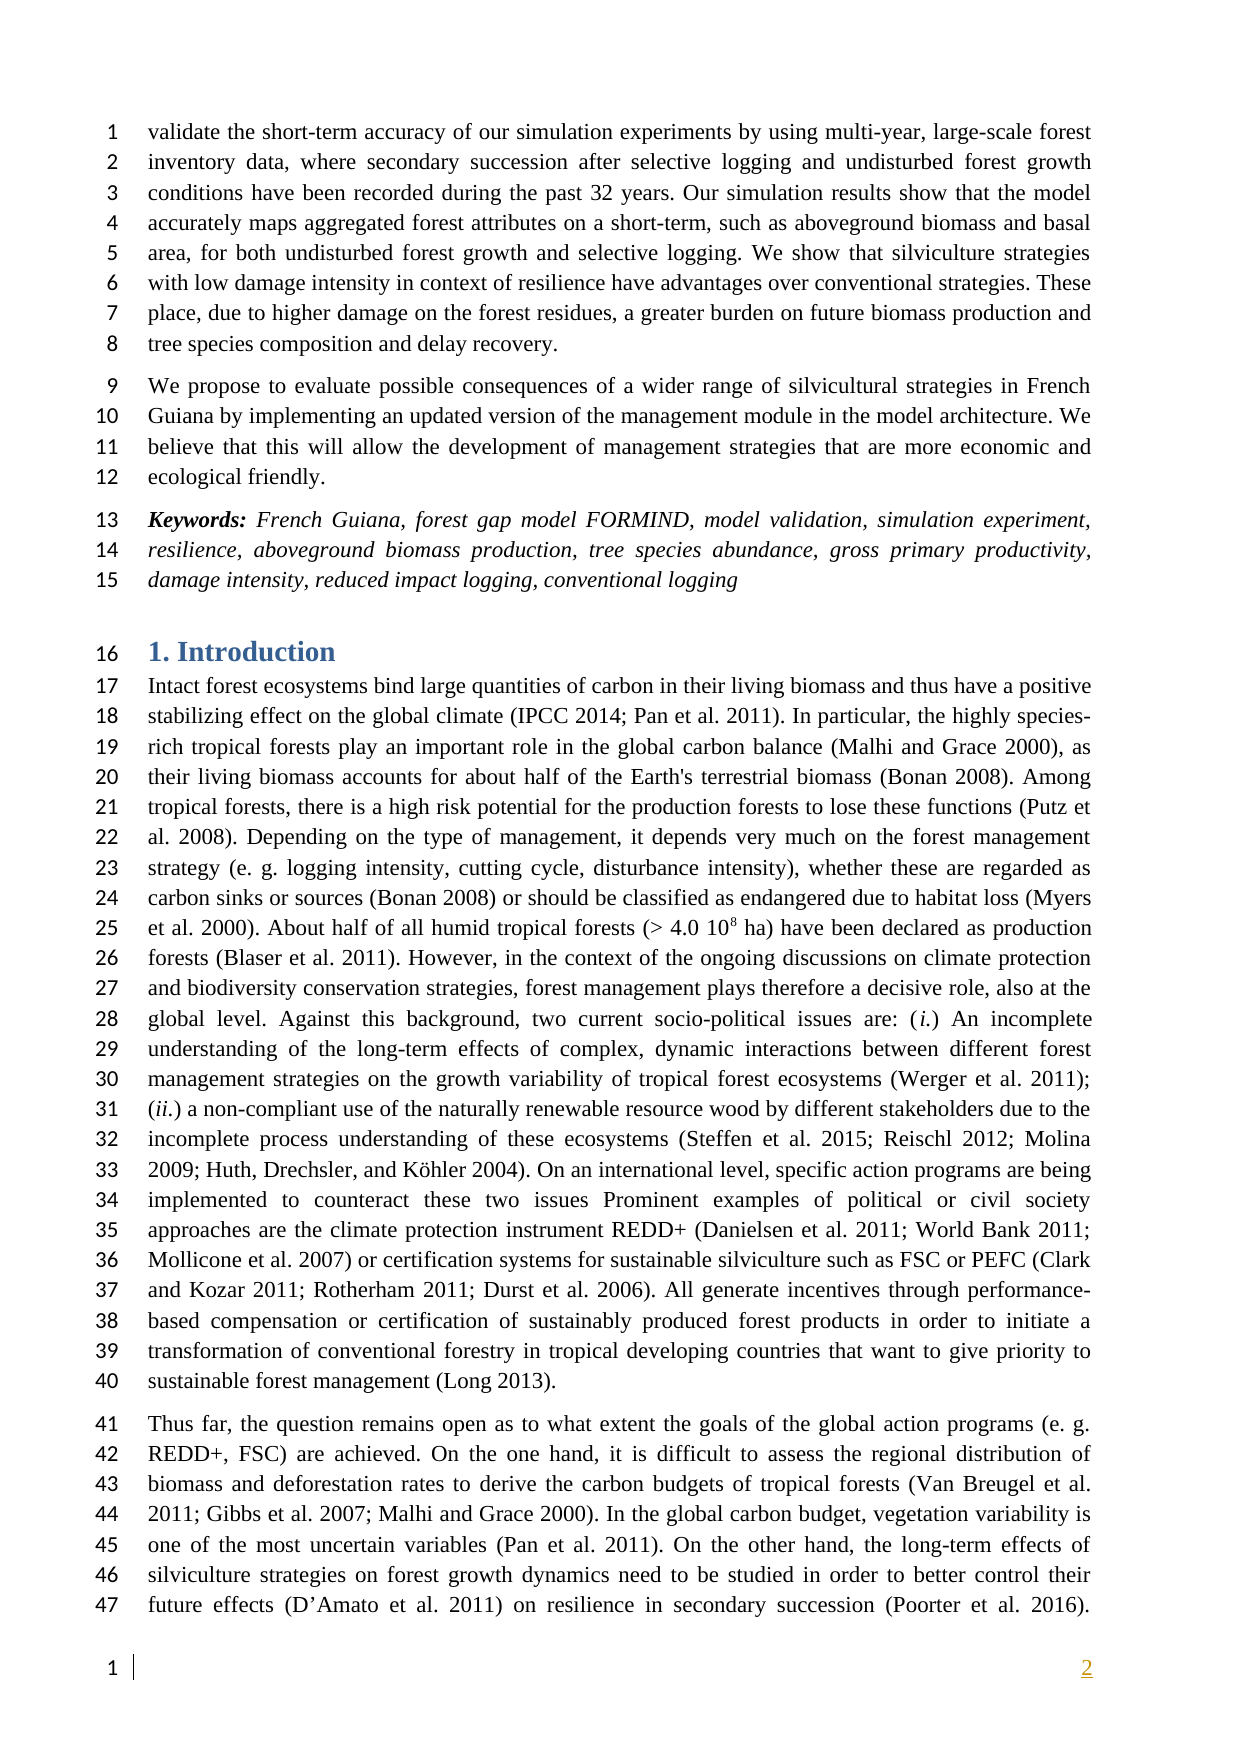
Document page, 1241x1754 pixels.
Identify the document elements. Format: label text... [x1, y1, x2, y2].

text We propose to evaluate possible consequences of a wider range of silvicultural strategies in French Guiana by implementing an updated version of the management module in the model architecture. We believe that this will allow the development of management strategies that are more economic and ecological friendly. [148, 372, 1093, 489]
text Intact forest ecosystems bind large quantities of carbon in their living biomass and thus have a positive stabilizing effect on the global climate (IPCC 2014; Pan et al. 2011). In particular, the highly species-rich tropical forests play an important role in the global carbon balance (Malhi and Grace 2000), as their living biomass accounts for about half of the Earth's terrestrial biomass (Bonan 2008). Among tropical forests, there is a high risk potential for the production forests to lose these functions (Putz et al. 2008). Depending on the type of management, it depends very much on the forest management strategy (e. g. logging intensity, cutting cycle, disturbance intensity), whether these are regarded as carbon sinks or sources (Bonan 2008) or should be classified as endangered due to habitat loss (Myers et al. 2000). About half of all humid tropical forests (> 4.0 108 ha) have been declared as production forests (Blaser et al. 2011). However, in the context of the ongoing discussions on climate protection and biodiversity conservation strategies, forest management plays therefore a decisive role, also at the global level. Against this background, two current socio-political issues are: (i.) An incomplete understanding of the long-term effects of complex, dynamic interactions between different forest management strategies on the growth variability of tropical forest ecosystems (Werger et al. 2011); (ii.) a non-compliant use of the naturally renewable resource wood by different stakeholders due to the incomplete process understanding of these ecosystems (Steffen et al. 2015; Reischl 2012; Molina 2009; Huth, Drechsler, and Köhler 2004). On an international level, specific action programs are being implemented to counteract these two issues Prominent examples of political or civil society approaches are the climate protection instrument REDD+ (Danielsen et al. 2011; World Bank 2011; Mollicone et al. 2007) or certification systems for sustainable silviculture such as FSC or PEFC (Clark and Kozar 2011; Rotherham 2011; Durst et al. 2006). All generate incentives through performance-based compensation or certification of sustainably produced forest products in order to initiate a transformation of conventional forestry in tropical developing countries that want to give priority to sustainable forest management (Long 2013). [148, 672, 1093, 1393]
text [148, 1410, 1093, 1617]
subtitle 1. Introduction [148, 634, 1093, 667]
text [148, 118, 1093, 356]
text Keywords: French Guiana, forest gap model FORMIND, model validation, simulation experiment, resilience, aboveground biomass production, tree species abundance, gross primary productivity, damage intensity, reduced impact logging, conventional logging [148, 506, 1093, 592]
